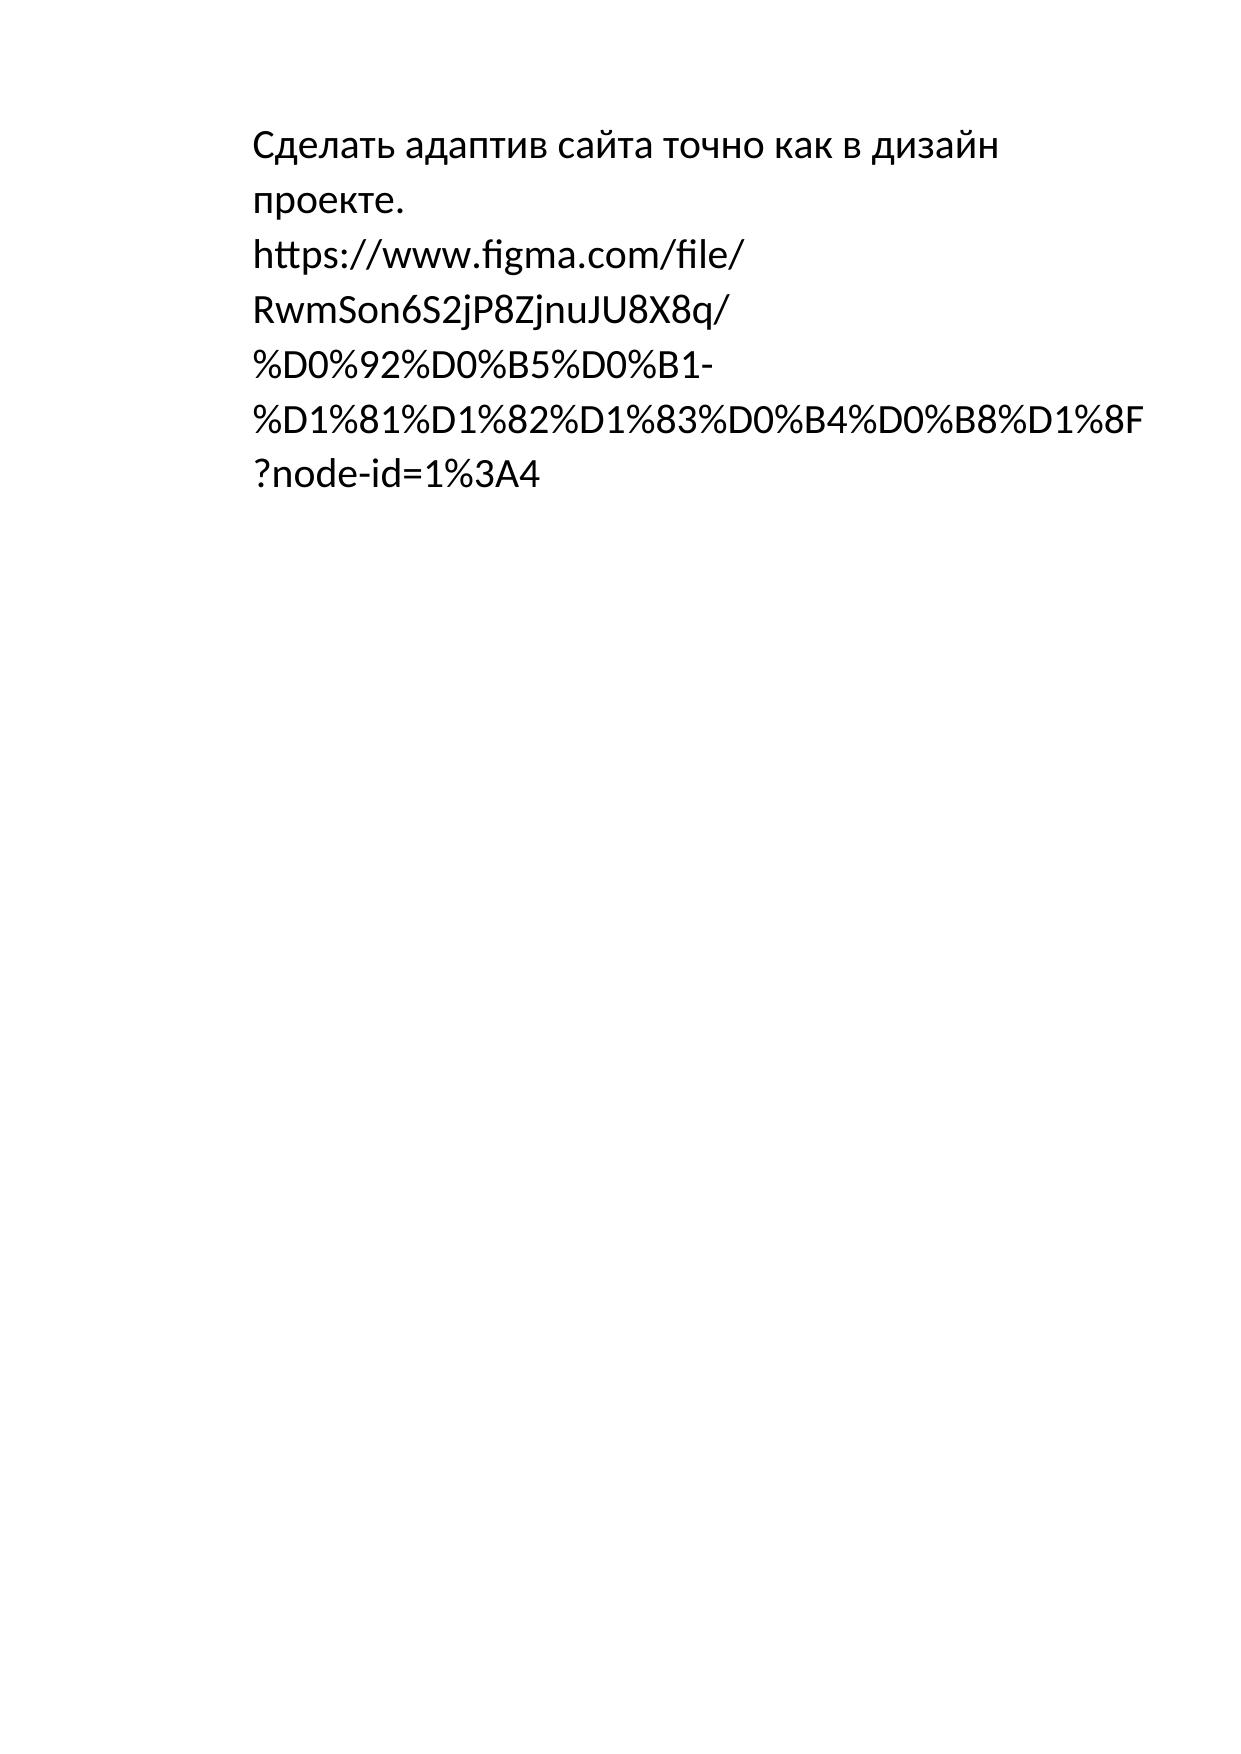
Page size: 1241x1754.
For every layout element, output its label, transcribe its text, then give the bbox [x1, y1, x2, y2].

list Сделать адаптив сайта точно как в дизайн проекте. [252, 118, 1152, 224]
list https://www.figma.com/file/RwmSon6S2jP8ZjnuJU8X8q/%D0%92%D0%B5%D0%B1-%D1%81%D1%82%D1%83%D0%B4%D0%B8%D1%8F?node-id=1%3A4 [252, 228, 1152, 498]
